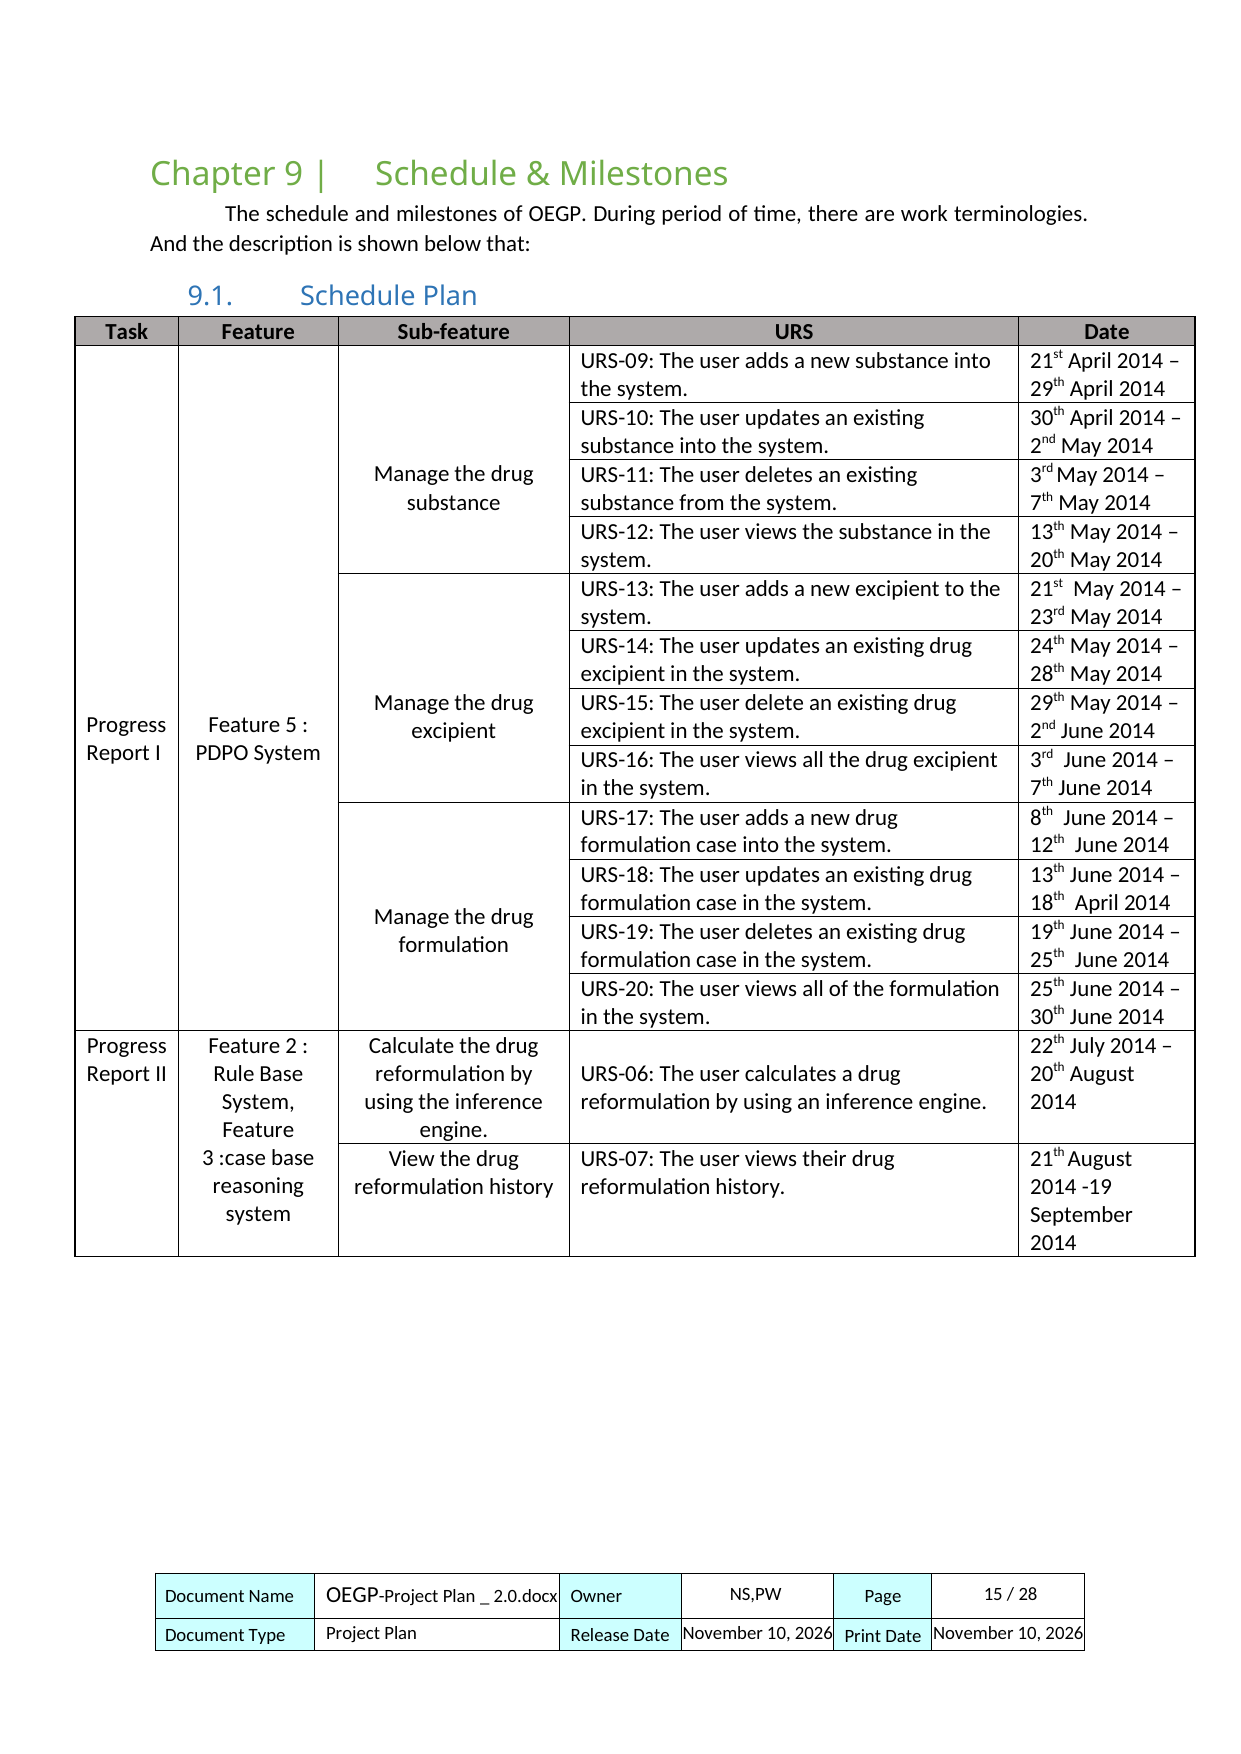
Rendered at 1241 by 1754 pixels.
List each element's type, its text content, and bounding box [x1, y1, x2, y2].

table_header Task [76, 317, 178, 345]
table_cell URS-19: The user deletes an existing drug formulation case in the system. [570, 917, 1018, 973]
table_header URS [570, 317, 1018, 345]
table_cell 8th June 2014 – 12th June 2014 [1019, 803, 1194, 859]
table_cell URS-14: The user updates an existing drug excipient in the system. [570, 631, 1018, 687]
table_cell Progress Report I [76, 346, 178, 1030]
subtitle Schedule & Milestones [150, 150, 1090, 195]
table_cell URS-10: The user updates an existing substance into the system. [570, 403, 1018, 459]
table_cell URS-07: The user views their drug reformulation history. [570, 1144, 1018, 1256]
table_cell 22th July 2014 – 20th August 2014 [1019, 1031, 1194, 1143]
table_cell 25th June 2014 – 30th June 2014 [1019, 974, 1194, 1030]
table_cell URS-09: The user adds a new substance into the system. [570, 346, 1018, 402]
table_cell Manage the drug substance [339, 346, 569, 573]
table_cell 30th April 2014 – 2nd May 2014 [1019, 403, 1194, 459]
table_header Date [1019, 317, 1194, 345]
table_cell URS-15: The user delete an existing drug excipient in the system. [570, 689, 1018, 744]
table_cell URS-12: The user views the substance in the system. [570, 517, 1018, 573]
table_cell Progress Report II [76, 1031, 178, 1256]
table_cell 21st April 2014 – 29th April 2014 [1019, 346, 1194, 402]
table_cell 13th May 2014 – 20th May 2014 [1019, 517, 1194, 573]
table_cell URS-11: The user deletes an existing substance from the system. [570, 460, 1018, 516]
table_cell URS-16: The user views all the drug excipient in the system. [570, 746, 1018, 802]
table_cell URS-13: The user adds a new excipient to the system. [570, 574, 1018, 630]
table_cell 29th May 2014 – 2nd June 2014 [1019, 689, 1194, 744]
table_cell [179, 1031, 338, 1256]
table_cell View the drug reformulation history [339, 1144, 569, 1256]
table_cell Manage the drug formulation [339, 803, 569, 1030]
table_cell Calculate the drug reformulation by using the inference engine. [339, 1031, 569, 1143]
table_cell 3rd June 2014 – 7th June 2014 [1019, 746, 1194, 802]
table_cell 19th June 2014 – 25th June 2014 [1019, 917, 1194, 973]
table_header Feature [179, 317, 338, 345]
table_cell URS-18: The user updates an existing drug formulation case in the system. [570, 860, 1018, 916]
table_header Sub-feature [339, 317, 569, 345]
table_cell 21st May 2014 – 23rd May 2014 [1019, 574, 1194, 630]
table_cell URS-17: The user adds a new drug formulation case into the system. [570, 803, 1018, 859]
table_cell Feature 5 : PDPO System [179, 346, 338, 1030]
table_cell 3rd May 2014 – 7th May 2014 [1019, 460, 1194, 516]
table_cell URS-20: The user views all of the formulation in the system. [570, 974, 1018, 1030]
text The schedule and milestones of OEGP. During period of time, there are work terminologies. And the description is shown below that: [150, 199, 1090, 257]
table_cell 24th May 2014 – 28th May 2014 [1019, 631, 1194, 687]
table_cell Manage the drug excipient [339, 574, 569, 802]
subtitle Schedule Plan [187, 276, 1090, 313]
table_cell URS-06: The user calculates a drug reformulation by using an inference engine. [570, 1031, 1018, 1143]
table_cell 21th August 2014 -19 September 2014 [1019, 1144, 1194, 1256]
table_cell 13th June 2014 – 18th April 2014 [1019, 860, 1194, 916]
